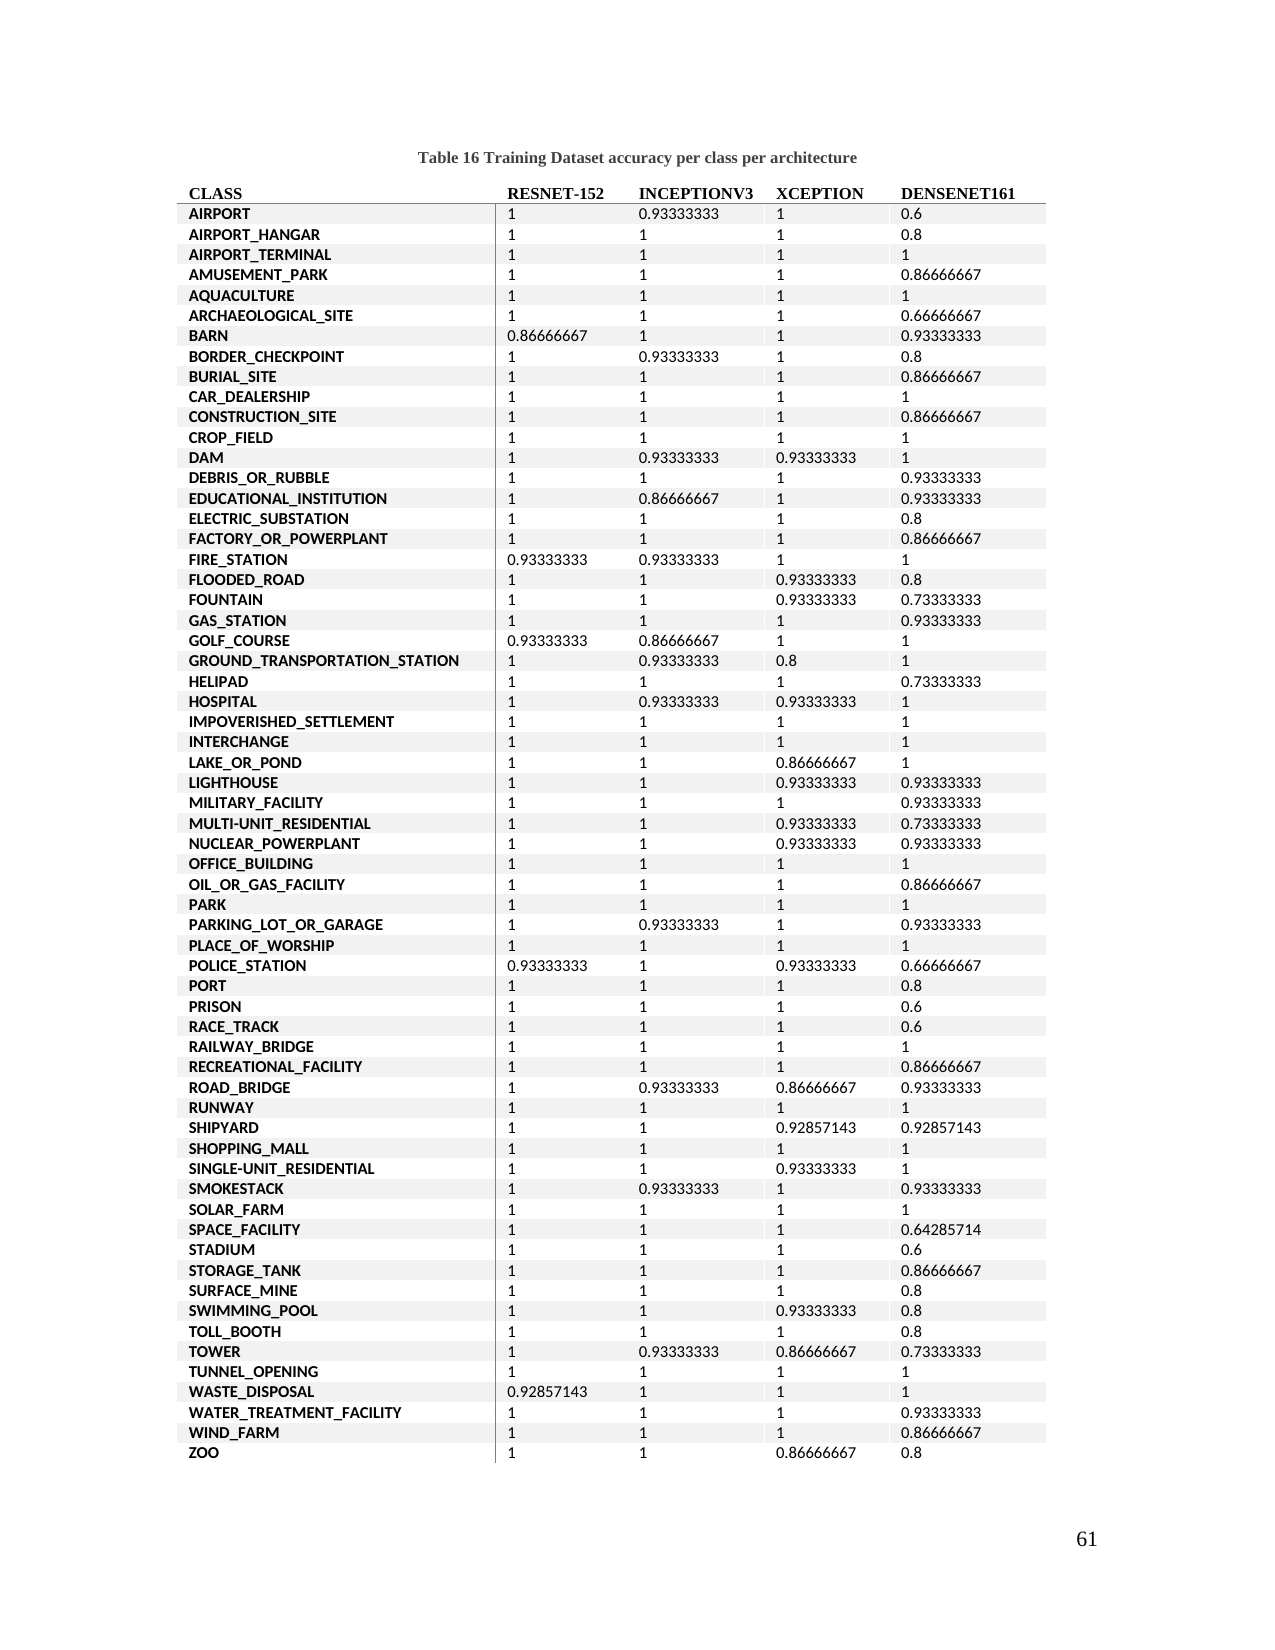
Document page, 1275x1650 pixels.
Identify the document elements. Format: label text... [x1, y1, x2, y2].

table_cell 1 [765, 1036, 889, 1057]
table_cell 1 [890, 1138, 1046, 1158]
table_cell 1 [765, 285, 889, 305]
table_header xception [765, 184, 889, 203]
table_cell fountain [177, 590, 495, 610]
table_cell 1 [890, 1361, 1046, 1382]
table_cell 0.6 [890, 1240, 1046, 1260]
table_cell 0.93333333 [890, 773, 1046, 793]
table_cell port [177, 976, 495, 996]
table_cell 1 [496, 671, 627, 691]
table_cell 1 [496, 1301, 627, 1321]
table_cell 1 [765, 326, 889, 346]
table_cell 1 [765, 976, 889, 996]
table_cell 0.93333333 [890, 1179, 1046, 1199]
table_cell 1 [765, 630, 889, 651]
table_cell 1 [627, 529, 764, 549]
table_cell 0.93333333 [627, 1077, 764, 1097]
table_cell 0.93333333 [765, 448, 889, 468]
table_cell 0.93333333 [890, 915, 1046, 935]
table_cell 1 [765, 305, 889, 326]
table_cell 0.93333333 [890, 488, 1046, 508]
table_header Densenet161 [890, 184, 1046, 203]
table_cell 1 [765, 1057, 889, 1077]
table_cell 0.86666667 [890, 529, 1046, 549]
table_cell helipad [177, 671, 495, 691]
table_cell 1 [765, 1321, 889, 1341]
table_cell 1 [890, 651, 1046, 671]
table_cell burial_site [177, 366, 495, 386]
table_cell 1 [496, 833, 627, 854]
table_cell 1 [890, 244, 1046, 264]
text Table 16 Training Dataset accuracy per class per architecture [177, 148, 1098, 167]
table_cell 0.8 [890, 569, 1046, 589]
table_cell 1 [627, 1240, 764, 1260]
table_cell railway_bridge [177, 1036, 495, 1057]
table_cell 1 [765, 1361, 889, 1382]
table_cell 1 [765, 610, 889, 630]
table_cell 1 [496, 1077, 627, 1097]
table_cell 0.93333333 [765, 773, 889, 793]
table_cell 1 [627, 955, 764, 976]
table_cell police_station [177, 955, 495, 976]
table_cell impoverished_settlement [177, 711, 495, 732]
table_cell 1 [765, 386, 889, 407]
table_cell 1 [496, 1219, 627, 1239]
table_cell 1 [890, 386, 1046, 407]
table_cell 1 [627, 285, 764, 305]
table_cell place_of_worship [177, 935, 495, 955]
table_cell 1 [765, 366, 889, 386]
table_cell 1 [627, 590, 764, 610]
table_cell 1 [496, 651, 627, 671]
table_cell 1 [627, 508, 764, 529]
table_cell 1 [496, 204, 627, 224]
table_cell 1 [627, 224, 764, 244]
table_cell airport_hangar [177, 224, 495, 244]
table_cell 0.86666667 [890, 265, 1046, 285]
table_cell 1 [890, 1036, 1046, 1057]
table_cell 1 [627, 833, 764, 854]
table_cell 0.93333333 [765, 590, 889, 610]
table_cell car_dealership [177, 386, 495, 407]
table_cell 1 [765, 671, 889, 691]
table_cell 1 [496, 752, 627, 772]
table_cell 1 [627, 1118, 764, 1138]
table_cell 0.93333333 [496, 630, 627, 651]
table_cell 1 [496, 529, 627, 549]
table_cell educational_institution [177, 488, 495, 508]
table_cell 1 [765, 915, 889, 935]
table_cell 1 [627, 773, 764, 793]
table_cell solar_farm [177, 1199, 495, 1219]
table_cell 0.92857143 [765, 1118, 889, 1138]
table_cell dam [177, 448, 495, 468]
table_cell 1 [496, 894, 627, 914]
table_cell 1 [496, 793, 627, 813]
table_header Class [177, 184, 496, 203]
table_cell 0.86666667 [890, 407, 1046, 427]
table_cell 0.93333333 [627, 1341, 764, 1361]
table_cell 0.93333333 [627, 448, 764, 468]
table_cell 0.93333333 [627, 691, 764, 711]
table_cell barn [177, 326, 495, 346]
table_cell recreational_facility [177, 1057, 495, 1077]
table_cell 1 [627, 1443, 764, 1463]
table_cell 1 [627, 1382, 764, 1402]
table_cell 1 [890, 935, 1046, 955]
table_cell 1 [890, 1382, 1046, 1402]
table_cell 1 [496, 1158, 627, 1179]
table_cell 0.86666667 [765, 752, 889, 772]
table_cell 0.86666667 [890, 874, 1046, 894]
table_cell water_treatment_facility [177, 1402, 495, 1422]
table_cell 1 [890, 691, 1046, 711]
table_cell 1 [496, 407, 627, 427]
table_header inceptionv3 [627, 184, 764, 203]
table_cell 1 [627, 671, 764, 691]
table_cell 1 [627, 894, 764, 914]
table_cell 1 [496, 1321, 627, 1341]
table_cell 0.73333333 [890, 590, 1046, 610]
table_cell 1 [627, 996, 764, 1016]
table_cell 1 [627, 1057, 764, 1077]
table_cell 0.93333333 [765, 691, 889, 711]
table_cell 0.92857143 [890, 1118, 1046, 1138]
table_cell 1 [765, 1219, 889, 1239]
table_cell gas_station [177, 610, 495, 630]
table_cell 1 [496, 1240, 627, 1260]
table_cell 1 [627, 468, 764, 488]
table_cell zoo [177, 1443, 495, 1463]
table_cell 0.93333333 [765, 813, 889, 833]
table_cell 1 [496, 1036, 627, 1057]
table_cell crop_field [177, 427, 495, 447]
table_cell 0.8 [890, 508, 1046, 529]
table_cell 1 [496, 773, 627, 793]
table_cell shipyard [177, 1118, 495, 1138]
table_cell 1 [890, 1158, 1046, 1179]
table_cell 1 [765, 468, 889, 488]
table_cell oil_or_gas_facility [177, 874, 495, 894]
table_cell 1 [627, 1098, 764, 1118]
table_cell 1 [496, 691, 627, 711]
table_cell 0.64285714 [890, 1219, 1046, 1239]
table_cell 1 [765, 711, 889, 732]
table_cell 1 [765, 935, 889, 955]
table_cell 1 [627, 1016, 764, 1036]
table_cell 0.66666667 [890, 955, 1046, 976]
table_cell 1 [765, 1240, 889, 1260]
table_cell 1 [627, 752, 764, 772]
table_cell 0.86666667 [765, 1341, 889, 1361]
table_cell 0.6 [890, 1016, 1046, 1036]
table_cell 1 [496, 610, 627, 630]
table_cell 1 [765, 244, 889, 264]
table_cell 1 [496, 813, 627, 833]
table_cell 1 [890, 549, 1046, 569]
table_cell office_building [177, 854, 495, 874]
table_cell 1 [627, 1219, 764, 1239]
table_cell 0.8 [890, 1321, 1046, 1341]
table_cell 1 [496, 1057, 627, 1077]
table_cell 1 [890, 711, 1046, 732]
table_cell factory_or_powerplant [177, 529, 495, 549]
table_cell 1 [496, 508, 627, 529]
table_cell 1 [765, 529, 889, 549]
table_cell military_facility [177, 793, 495, 813]
table_cell shopping_mall [177, 1138, 495, 1158]
table_cell 0.93333333 [890, 833, 1046, 854]
table_cell smokestack [177, 1179, 495, 1199]
table_cell 1 [627, 874, 764, 894]
table_cell 1 [890, 894, 1046, 914]
table_cell 1 [627, 1361, 764, 1382]
table_cell 1 [627, 326, 764, 346]
table_cell 0.8 [890, 346, 1046, 366]
table_cell 1 [765, 1402, 889, 1422]
table_cell 0.86666667 [496, 326, 627, 346]
table_cell 0.8 [890, 1443, 1046, 1463]
table_cell 0.93333333 [765, 955, 889, 976]
table_cell surface_mine [177, 1280, 495, 1301]
table_cell race_track [177, 1016, 495, 1036]
table_cell 1 [496, 305, 627, 326]
table_cell 1 [765, 996, 889, 1016]
table_cell amusement_park [177, 265, 495, 285]
table_cell 1 [496, 1098, 627, 1118]
table_cell 1 [627, 427, 764, 447]
table_cell 0.86666667 [890, 1057, 1046, 1077]
table_cell border_checkpoint [177, 346, 495, 366]
table_cell lighthouse [177, 773, 495, 793]
table_cell 1 [627, 1280, 764, 1301]
table_cell 1 [765, 427, 889, 447]
table_cell 1 [496, 366, 627, 386]
table_cell 0.73333333 [890, 813, 1046, 833]
table_cell 1 [496, 386, 627, 407]
table_cell 1 [627, 386, 764, 407]
table_cell 1 [765, 1016, 889, 1036]
table_cell tower [177, 1341, 495, 1361]
table_cell 1 [627, 244, 764, 264]
table_cell 1 [496, 1402, 627, 1422]
table_cell 1 [496, 569, 627, 589]
table_cell 1 [627, 366, 764, 386]
table_cell 1 [496, 448, 627, 468]
table_cell 1 [765, 854, 889, 874]
table_cell 0.66666667 [890, 305, 1046, 326]
table_cell 1 [765, 1199, 889, 1219]
table_cell 1 [765, 346, 889, 366]
table_cell 1 [627, 935, 764, 955]
table_cell 1 [627, 732, 764, 752]
table_cell storage_tank [177, 1260, 495, 1280]
table_cell 1 [627, 1423, 764, 1443]
table_cell stadium [177, 1240, 495, 1260]
table_cell 1 [765, 1098, 889, 1118]
table_cell 1 [627, 854, 764, 874]
table_cell 0.93333333 [765, 569, 889, 589]
table_cell 1 [496, 1118, 627, 1138]
table_cell 0.6 [890, 996, 1046, 1016]
table_cell 1 [496, 976, 627, 996]
table_cell 1 [627, 1199, 764, 1219]
table_cell 0.93333333 [890, 326, 1046, 346]
table_cell 1 [765, 224, 889, 244]
table_cell toll_booth [177, 1321, 495, 1341]
table_cell nuclear_powerplant [177, 833, 495, 854]
table_cell 1 [496, 996, 627, 1016]
table_cell 0.8 [765, 651, 889, 671]
table_cell 1 [496, 915, 627, 935]
table_cell 1 [765, 1179, 889, 1199]
table_cell debris_or_rubble [177, 468, 495, 488]
table_cell interchange [177, 732, 495, 752]
table_cell 0.86666667 [627, 630, 764, 651]
table_cell 1 [765, 1382, 889, 1402]
table_cell 1 [496, 244, 627, 264]
table_cell 1 [496, 488, 627, 508]
table_cell wind_farm [177, 1423, 495, 1443]
table_cell 1 [765, 793, 889, 813]
table_cell 1 [627, 569, 764, 589]
table_cell 1 [496, 854, 627, 874]
table_cell 0.8 [890, 1280, 1046, 1301]
table_cell 1 [765, 1260, 889, 1280]
table_cell 0.93333333 [765, 833, 889, 854]
table_cell aquaculture [177, 285, 495, 305]
table_cell 0.93333333 [890, 468, 1046, 488]
table_cell 1 [765, 265, 889, 285]
table_cell 1 [890, 285, 1046, 305]
table_cell 1 [627, 1158, 764, 1179]
table_cell space_facility [177, 1219, 495, 1239]
table_cell 1 [496, 874, 627, 894]
table_cell fire_station [177, 549, 495, 569]
table_cell 1 [627, 1301, 764, 1321]
table_cell 1 [496, 1361, 627, 1382]
table_cell 1 [496, 224, 627, 244]
table_cell 0.93333333 [890, 793, 1046, 813]
table_cell 0.93333333 [627, 204, 764, 224]
table_cell 0.86666667 [890, 1260, 1046, 1280]
table_cell 1 [496, 1179, 627, 1199]
table_cell 0.73333333 [890, 1341, 1046, 1361]
table_cell lake_or_pond [177, 752, 495, 772]
table_cell airport_terminal [177, 244, 495, 264]
table_cell construction_site [177, 407, 495, 427]
table_cell 1 [627, 1138, 764, 1158]
table_cell 1 [765, 1138, 889, 1158]
table_cell 1 [765, 1423, 889, 1443]
table_cell 1 [496, 1016, 627, 1036]
table_cell 0.93333333 [765, 1301, 889, 1321]
table_cell road_bridge [177, 1077, 495, 1097]
table_cell 1 [765, 894, 889, 914]
table_cell 0.86666667 [890, 366, 1046, 386]
table_cell 0.8 [890, 976, 1046, 996]
table_cell 1 [627, 711, 764, 732]
table_cell ground_transportation_station [177, 651, 495, 671]
table_cell electric_substation [177, 508, 495, 529]
table_cell 1 [627, 1260, 764, 1280]
table_cell 1 [890, 752, 1046, 772]
table_cell 0.6 [890, 204, 1046, 224]
table_cell airport [177, 204, 495, 224]
table_cell 1 [496, 711, 627, 732]
table_cell multi-unit_residential [177, 813, 495, 833]
table_cell 0.93333333 [890, 1077, 1046, 1097]
table_cell 1 [627, 407, 764, 427]
table_cell 1 [496, 1199, 627, 1219]
table_cell 0.93333333 [627, 549, 764, 569]
table_cell runway [177, 1098, 495, 1118]
table_cell flooded_road [177, 569, 495, 589]
table_cell 1 [890, 732, 1046, 752]
table_cell golf_course [177, 630, 495, 651]
table_cell 1 [627, 1402, 764, 1422]
table_cell 1 [765, 874, 889, 894]
table_cell 1 [765, 488, 889, 508]
table_cell 1 [627, 793, 764, 813]
table_cell 1 [627, 305, 764, 326]
table_cell archaeological_site [177, 305, 495, 326]
table_cell 1 [496, 1260, 627, 1280]
table_cell park [177, 894, 495, 914]
table_cell 1 [765, 508, 889, 529]
table_cell swimming_pool [177, 1301, 495, 1321]
table_cell 0.93333333 [627, 651, 764, 671]
table_cell 0.86666667 [765, 1077, 889, 1097]
table_cell 1 [496, 1280, 627, 1301]
table_cell 1 [496, 265, 627, 285]
table_cell 1 [496, 1443, 627, 1463]
table_cell 1 [765, 204, 889, 224]
table_cell 1 [496, 1341, 627, 1361]
table_cell 1 [496, 285, 627, 305]
table_cell 1 [627, 813, 764, 833]
table_cell tunnel_opening [177, 1361, 495, 1382]
table_cell 1 [627, 265, 764, 285]
table_cell 1 [890, 630, 1046, 651]
table_cell 1 [890, 427, 1046, 447]
table_cell 0.93333333 [765, 1158, 889, 1179]
table_cell 0.93333333 [890, 610, 1046, 630]
table_cell 0.86666667 [627, 488, 764, 508]
table_cell 1 [765, 732, 889, 752]
table_cell 0.73333333 [890, 671, 1046, 691]
table_cell 0.92857143 [496, 1382, 627, 1402]
table_cell 1 [496, 427, 627, 447]
table_cell 1 [890, 1098, 1046, 1118]
table_cell 0.86666667 [765, 1443, 889, 1463]
table_cell 0.93333333 [496, 955, 627, 976]
table_cell single-unit_residential [177, 1158, 495, 1179]
table_cell 1 [765, 1280, 889, 1301]
table_cell 0.93333333 [627, 1179, 764, 1199]
table_cell 1 [496, 732, 627, 752]
table_header Resnet-152 [496, 184, 627, 203]
table_cell prison [177, 996, 495, 1016]
table_cell 1 [496, 1423, 627, 1443]
table_cell 1 [627, 1036, 764, 1057]
table_cell parking_lot_or_garage [177, 915, 495, 935]
table_cell 1 [496, 346, 627, 366]
table_cell 0.93333333 [627, 915, 764, 935]
table_cell 1 [627, 1321, 764, 1341]
table_cell 0.8 [890, 1301, 1046, 1321]
table_cell 1 [496, 1138, 627, 1158]
table_cell 0.93333333 [890, 1402, 1046, 1422]
table_cell 1 [496, 935, 627, 955]
table_cell 0.93333333 [627, 346, 764, 366]
table_cell 1 [627, 610, 764, 630]
table_cell 1 [496, 590, 627, 610]
table_cell 0.93333333 [496, 549, 627, 569]
table_cell 0.86666667 [890, 1423, 1046, 1443]
table_cell 1 [765, 407, 889, 427]
table_cell 1 [765, 549, 889, 569]
table_cell 0.8 [890, 224, 1046, 244]
table_cell hospital [177, 691, 495, 711]
table_cell 1 [890, 854, 1046, 874]
table_cell 1 [890, 448, 1046, 468]
table_cell 1 [627, 976, 764, 996]
table_cell 1 [890, 1199, 1046, 1219]
table_cell 1 [496, 468, 627, 488]
table_cell waste_disposal [177, 1382, 495, 1402]
